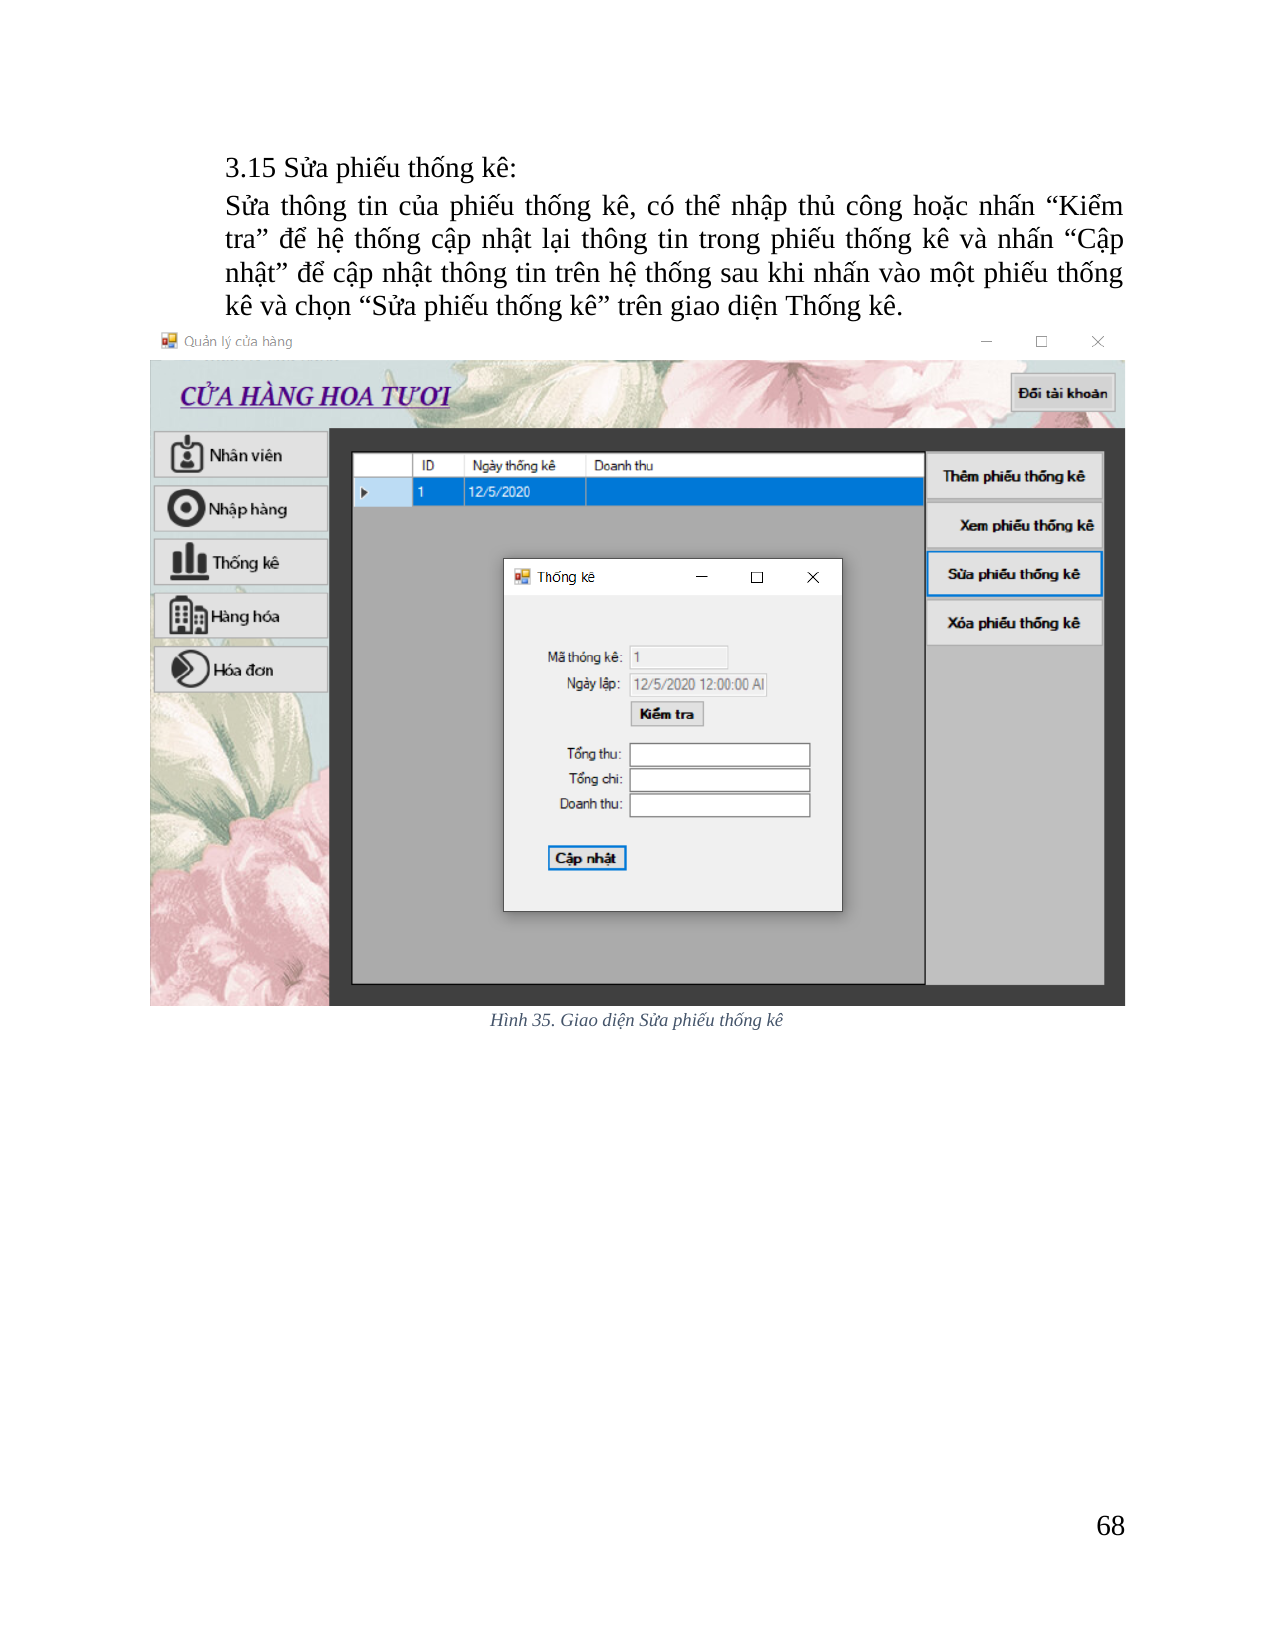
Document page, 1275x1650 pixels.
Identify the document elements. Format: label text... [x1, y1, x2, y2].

text Sửa thông tin của phiếu thống kê, có thể nhập thủ công hoặc nhấn “Kiểm tra” để hệ thống cập nhật lại thông tin trong phiếu thống kê và nhấn “Cập nhật” để cập nhật thông tin trên hệ thống sau khi nhấn vào một phiếu thống kê và chọn “Sửa phiếu thống kê” trên giao diện Thống kê. [225, 188, 1125, 322]
picture [150, 326, 1125, 1006]
text Hình 35. Giao diện Sửa phiếu thống kê [150, 1009, 1125, 1031]
text 3.15 Sửa phiếu thống kê: [150, 150, 1125, 183]
